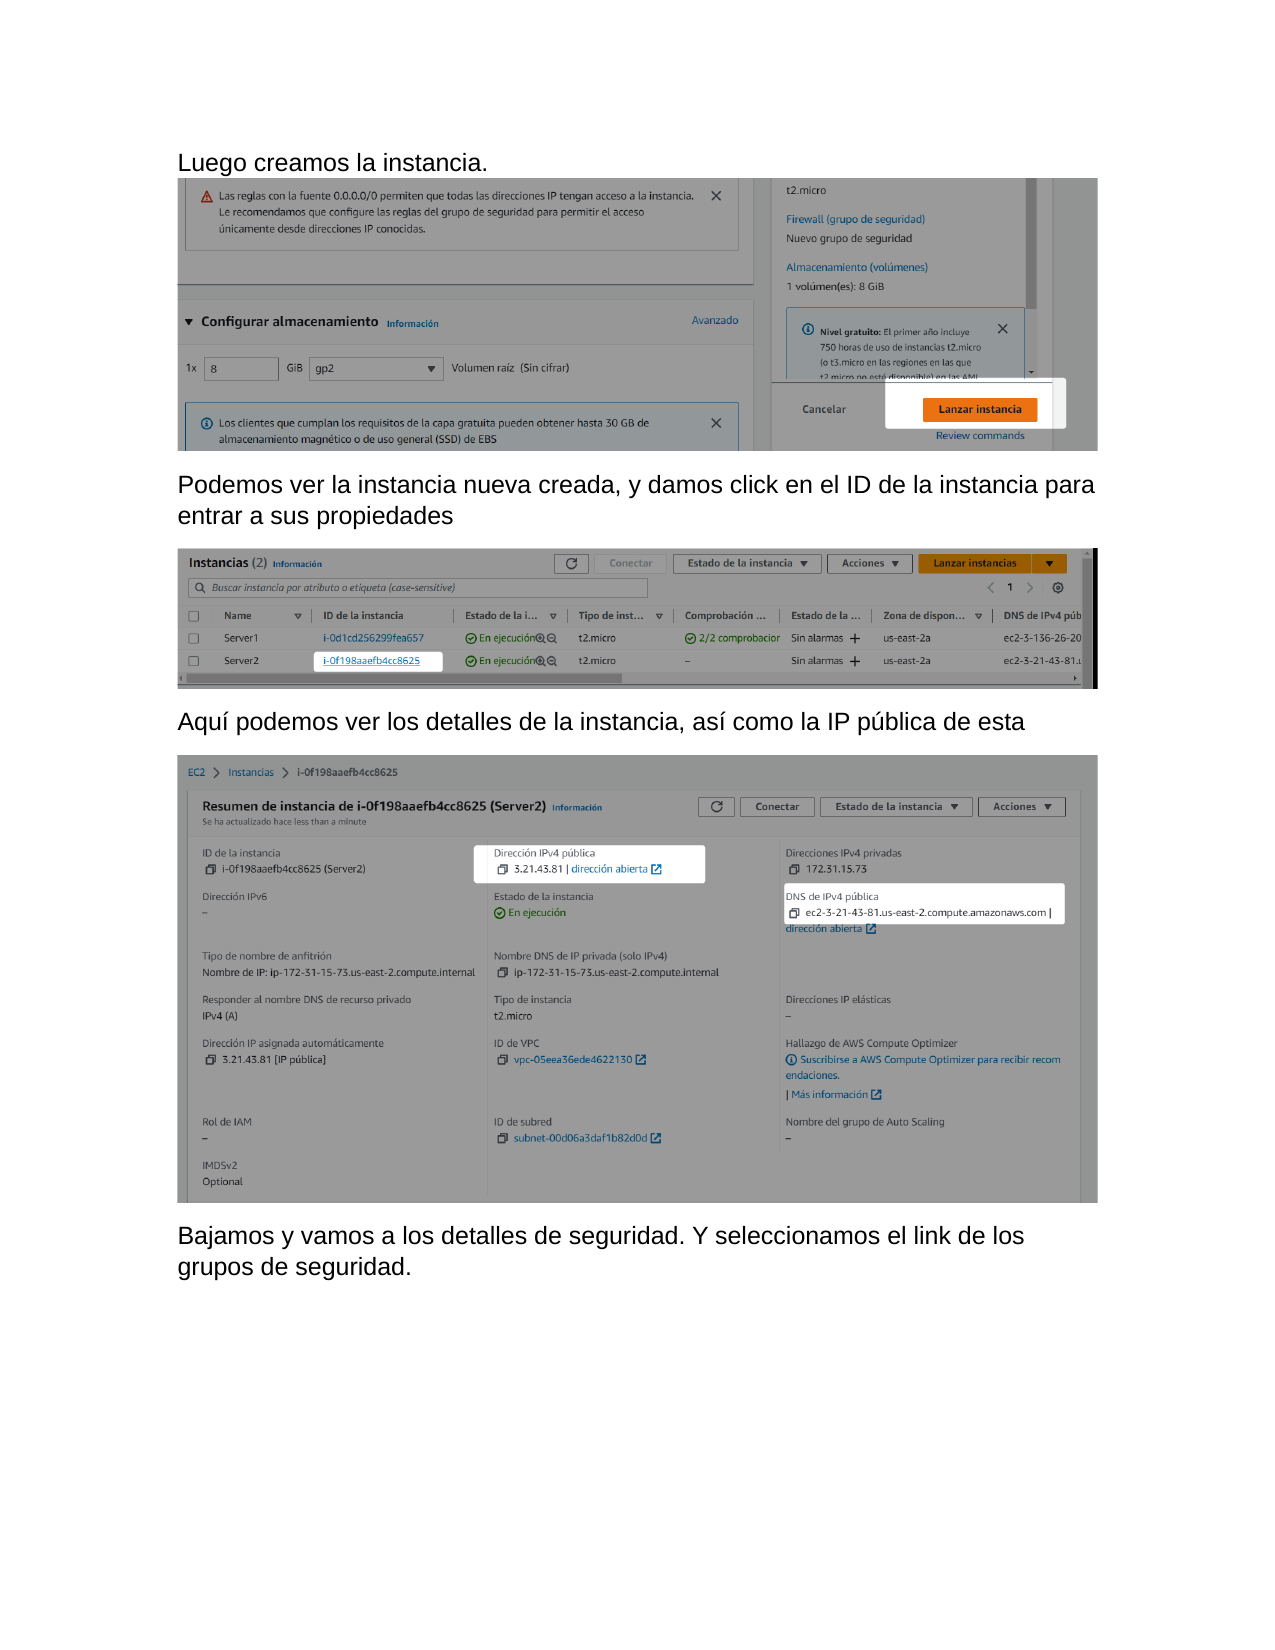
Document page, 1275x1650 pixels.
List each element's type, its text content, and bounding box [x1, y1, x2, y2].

text Podemos ver la instancia nueva creada, y damos click en el ID de la instancia para entrar a sus propiedades [177, 470, 1098, 529]
picture [177, 755, 1098, 1203]
picture [177, 178, 1098, 451]
text Aquí podemos ver los detalles de la instancia, así como la IP pública de esta [177, 707, 1098, 736]
picture [177, 548, 1098, 689]
text Luego creamos la instancia. [177, 148, 1098, 178]
text Bajamos y vamos a los detalles de seguridad. Y seleccionamos el link de los grupos de seguridad. [177, 1221, 1098, 1281]
